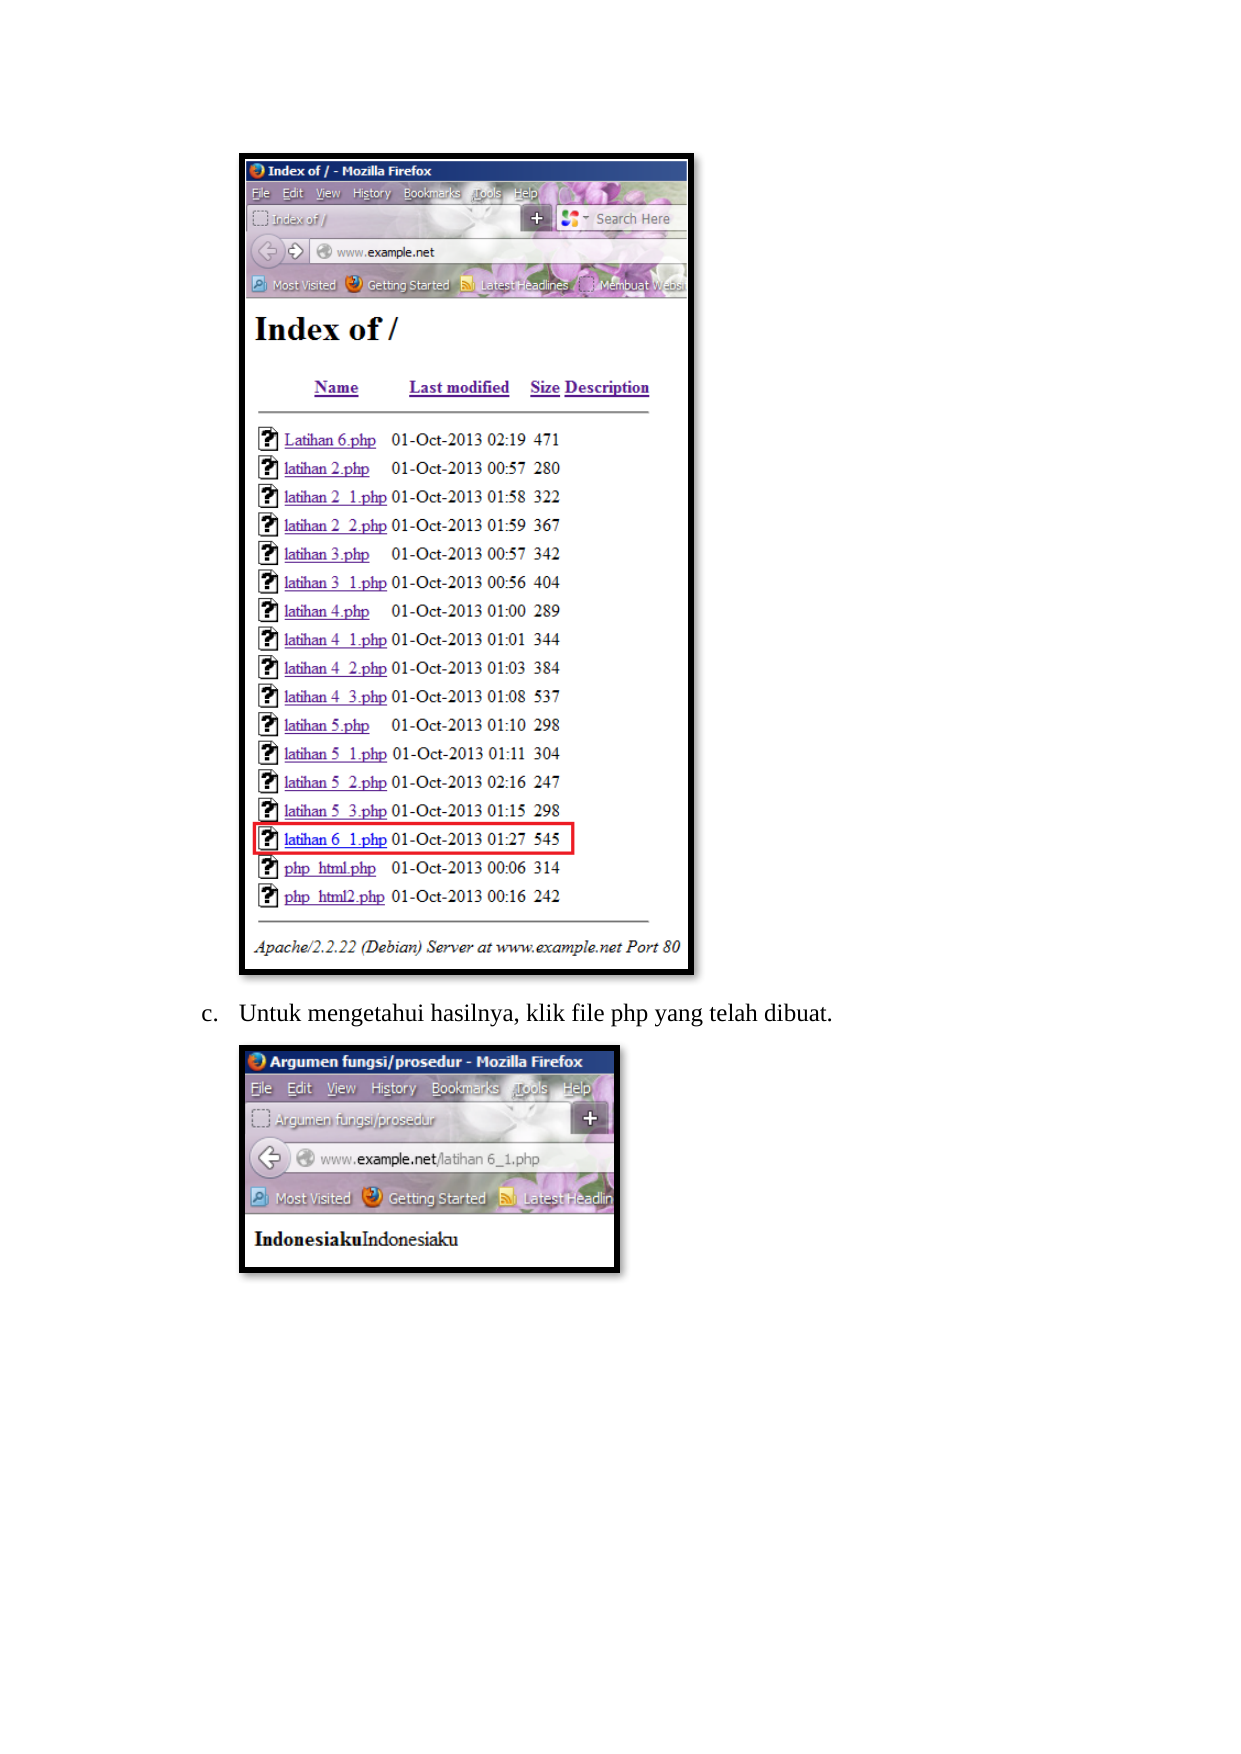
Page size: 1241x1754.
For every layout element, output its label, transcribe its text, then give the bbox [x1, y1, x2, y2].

picture [245, 159, 688, 969]
list Untuk mengetahui hasilnya, klik file php yang telah dibuat. [201, 998, 1090, 1027]
picture [245, 1051, 614, 1267]
